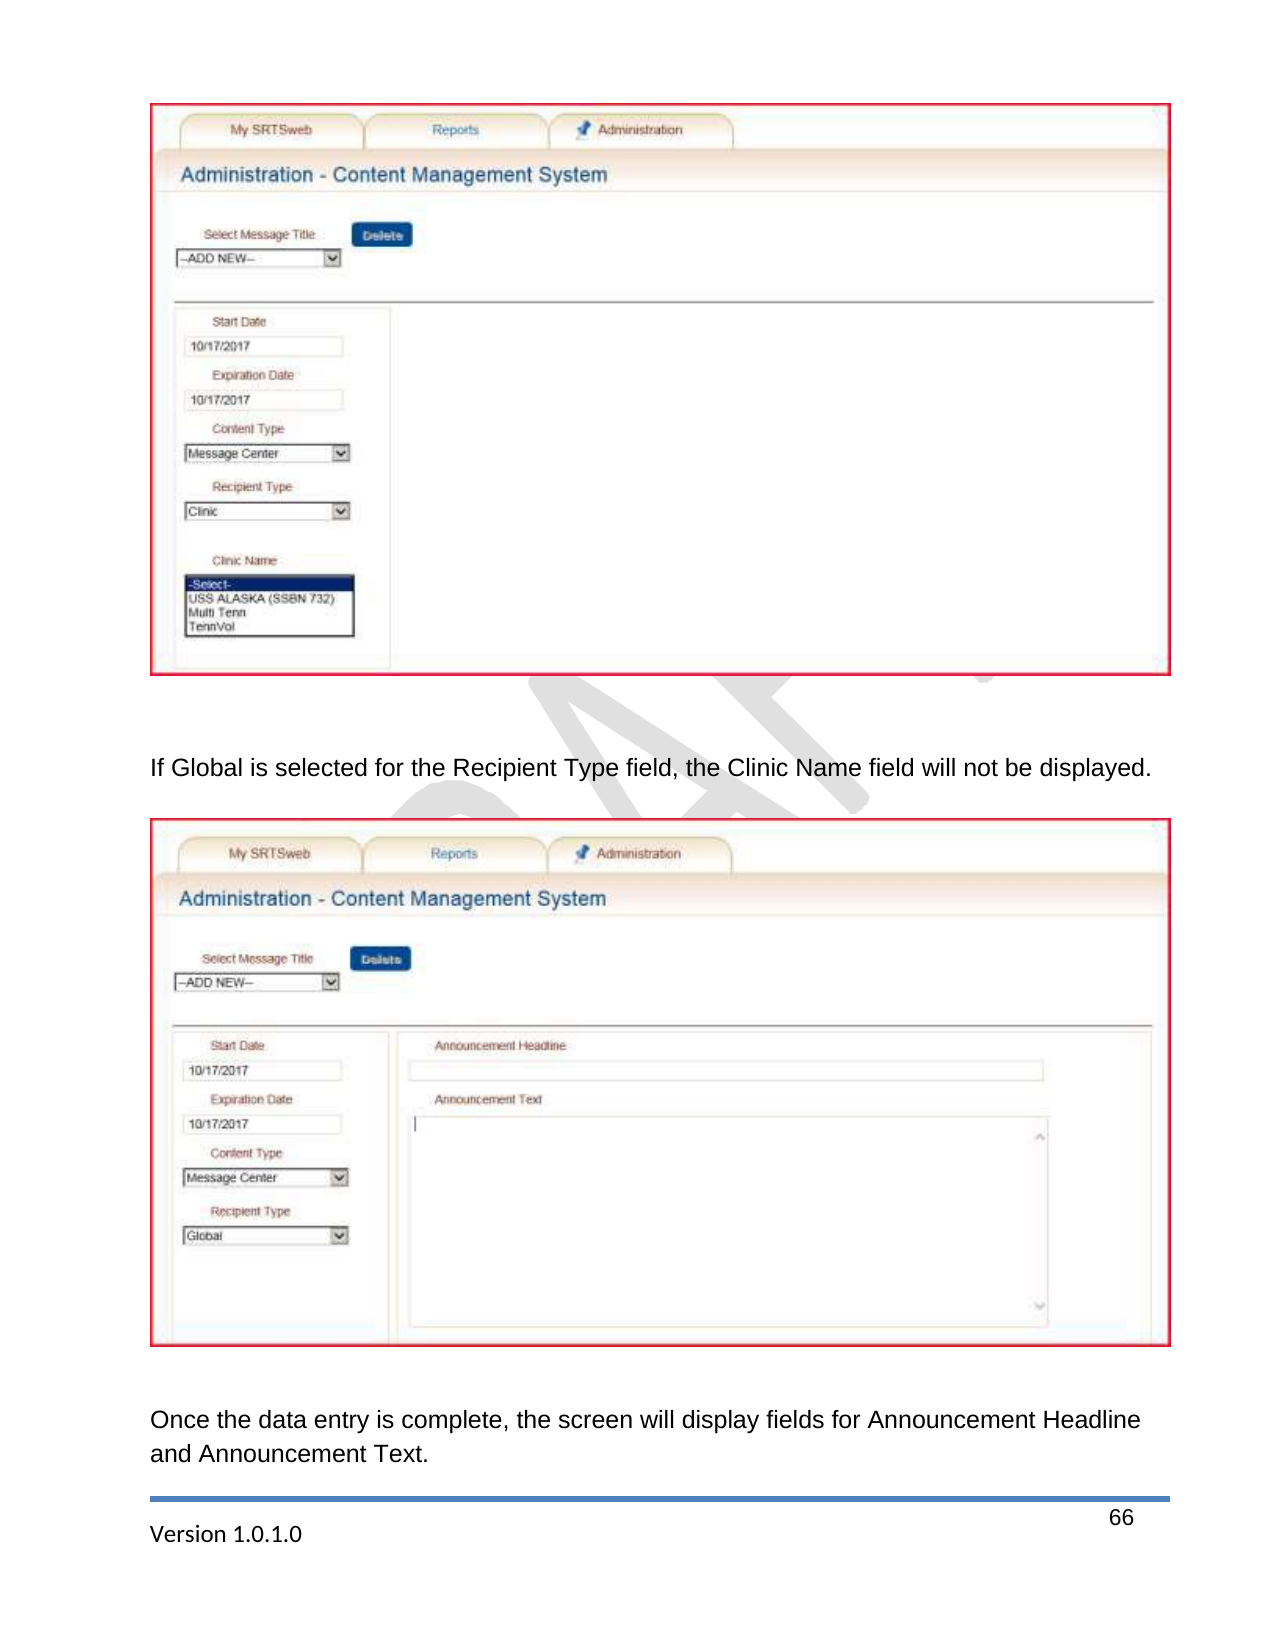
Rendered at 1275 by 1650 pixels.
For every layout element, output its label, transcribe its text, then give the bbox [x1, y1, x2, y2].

text If Global is selected for the Recipient Type field, the Clinic Name field will not be displayed. [150, 753, 1185, 781]
picture [150, 103, 1171, 676]
text Once the data entry is complete, the screen will display fields for Announcement Headline and Announcement Text. [150, 1406, 1144, 1467]
picture [150, 818, 1171, 1347]
